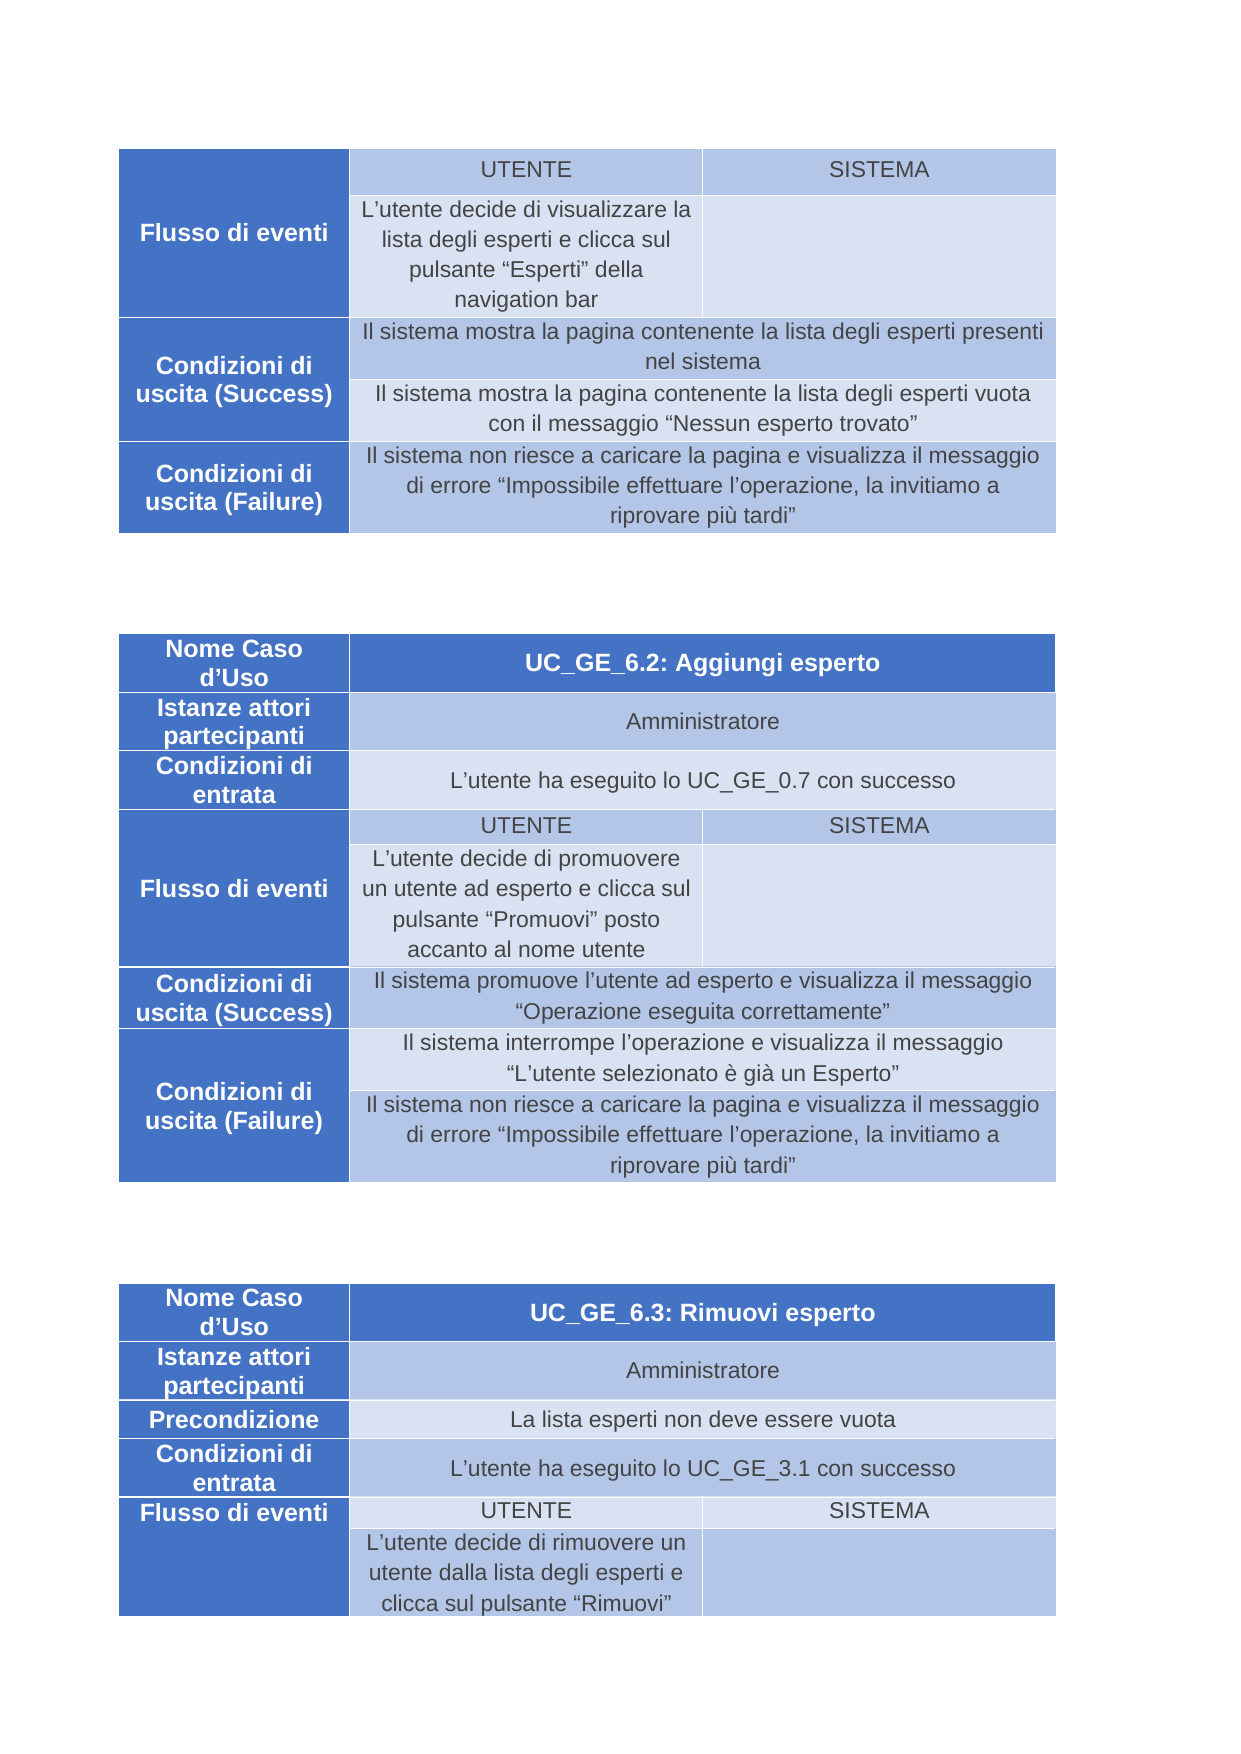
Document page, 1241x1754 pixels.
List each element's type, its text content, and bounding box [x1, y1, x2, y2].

table_cell Amministratore [350, 693, 1056, 750]
table_cell L’utente ha eseguito lo UC_GE_0.7 con successo [350, 750, 1056, 809]
table_cell [703, 844, 1056, 966]
table_cell Istanze attori partecipanti [119, 1342, 349, 1399]
table_cell Istanze attori partecipanti [119, 693, 349, 750]
table_cell Il sistema interrompe l’operazione e visualizza il messaggio “L’utente selezionato è già un Esperto” [350, 1028, 1056, 1090]
table_cell Flusso di eventi [119, 1498, 349, 1616]
table_cell Condizioni di uscita (Success) [119, 318, 349, 441]
table_cell [703, 1528, 1056, 1616]
table_cell Il sistema promuove l’utente ad esperto e visualizza il messaggio “Operazione eseguita correttamente” [350, 966, 1056, 1028]
table_cell La lista esperti non deve essere vuota [350, 1400, 1056, 1438]
table_cell Il sistema mostra la pagina contenente la lista degli esperti vuota con il messaggio “Nessun esperto trovato” [350, 380, 1056, 441]
table_cell UTENTE [350, 149, 702, 195]
table_cell SISTEMA [703, 809, 1056, 844]
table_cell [350, 1529, 702, 1616]
table_cell Amministratore [350, 1342, 1056, 1399]
table_cell SISTEMA [703, 1496, 1056, 1528]
table_cell Condizioni di entrata [119, 1439, 349, 1496]
table_cell Il sistema non riesce a caricare la pagina e visualizza il messaggio di errore “Impossibile effettuare l’operazione, la invitiamo a riprovare più tardi” [350, 1090, 1056, 1182]
table_cell L’utente decide di promuovere un utente ad esperto e clicca sul pulsante “Promuovi” posto accanto al nome utente [350, 845, 702, 966]
table_cell L’utente decide di visualizzare la lista degli esperti e clicca sul pulsante “Esperti” della navigation bar [350, 196, 702, 317]
table_cell UTENTE [350, 810, 702, 844]
table_cell Condizioni di uscita (Failure) [119, 442, 349, 533]
table_cell Condizioni di entrata [119, 751, 349, 809]
table_cell [703, 196, 1056, 317]
table_cell Condizioni di uscita (Success) [119, 968, 349, 1028]
table_cell Precondizione [119, 1401, 349, 1438]
table_header UC_GE_6.2: Aggiungi esperto [350, 634, 1055, 692]
table_header UC_GE_6.3: Rimuovi esperto [350, 1284, 1055, 1341]
table_cell Flusso di eventi [119, 149, 349, 317]
table_cell SISTEMA [703, 149, 1056, 195]
table_cell UTENTE [350, 1498, 702, 1528]
table_header Nome Caso d’Uso [119, 1284, 349, 1341]
table_cell Flusso di eventi [119, 810, 349, 966]
table_cell Il sistema mostra la pagina contenente la lista degli esperti presenti nel sistema [350, 318, 1056, 379]
table_cell L’utente ha eseguito lo UC_GE_3.1 con successo [350, 1438, 1056, 1496]
table_cell Condizioni di uscita (Failure) [119, 1029, 349, 1182]
table_cell Il sistema non riesce a caricare la pagina e visualizza il messaggio di errore “Impossibile effettuare l’operazione, la invitiamo a riprovare più tardi” [350, 442, 1056, 533]
table_header Nome Caso d’Uso [119, 634, 349, 692]
